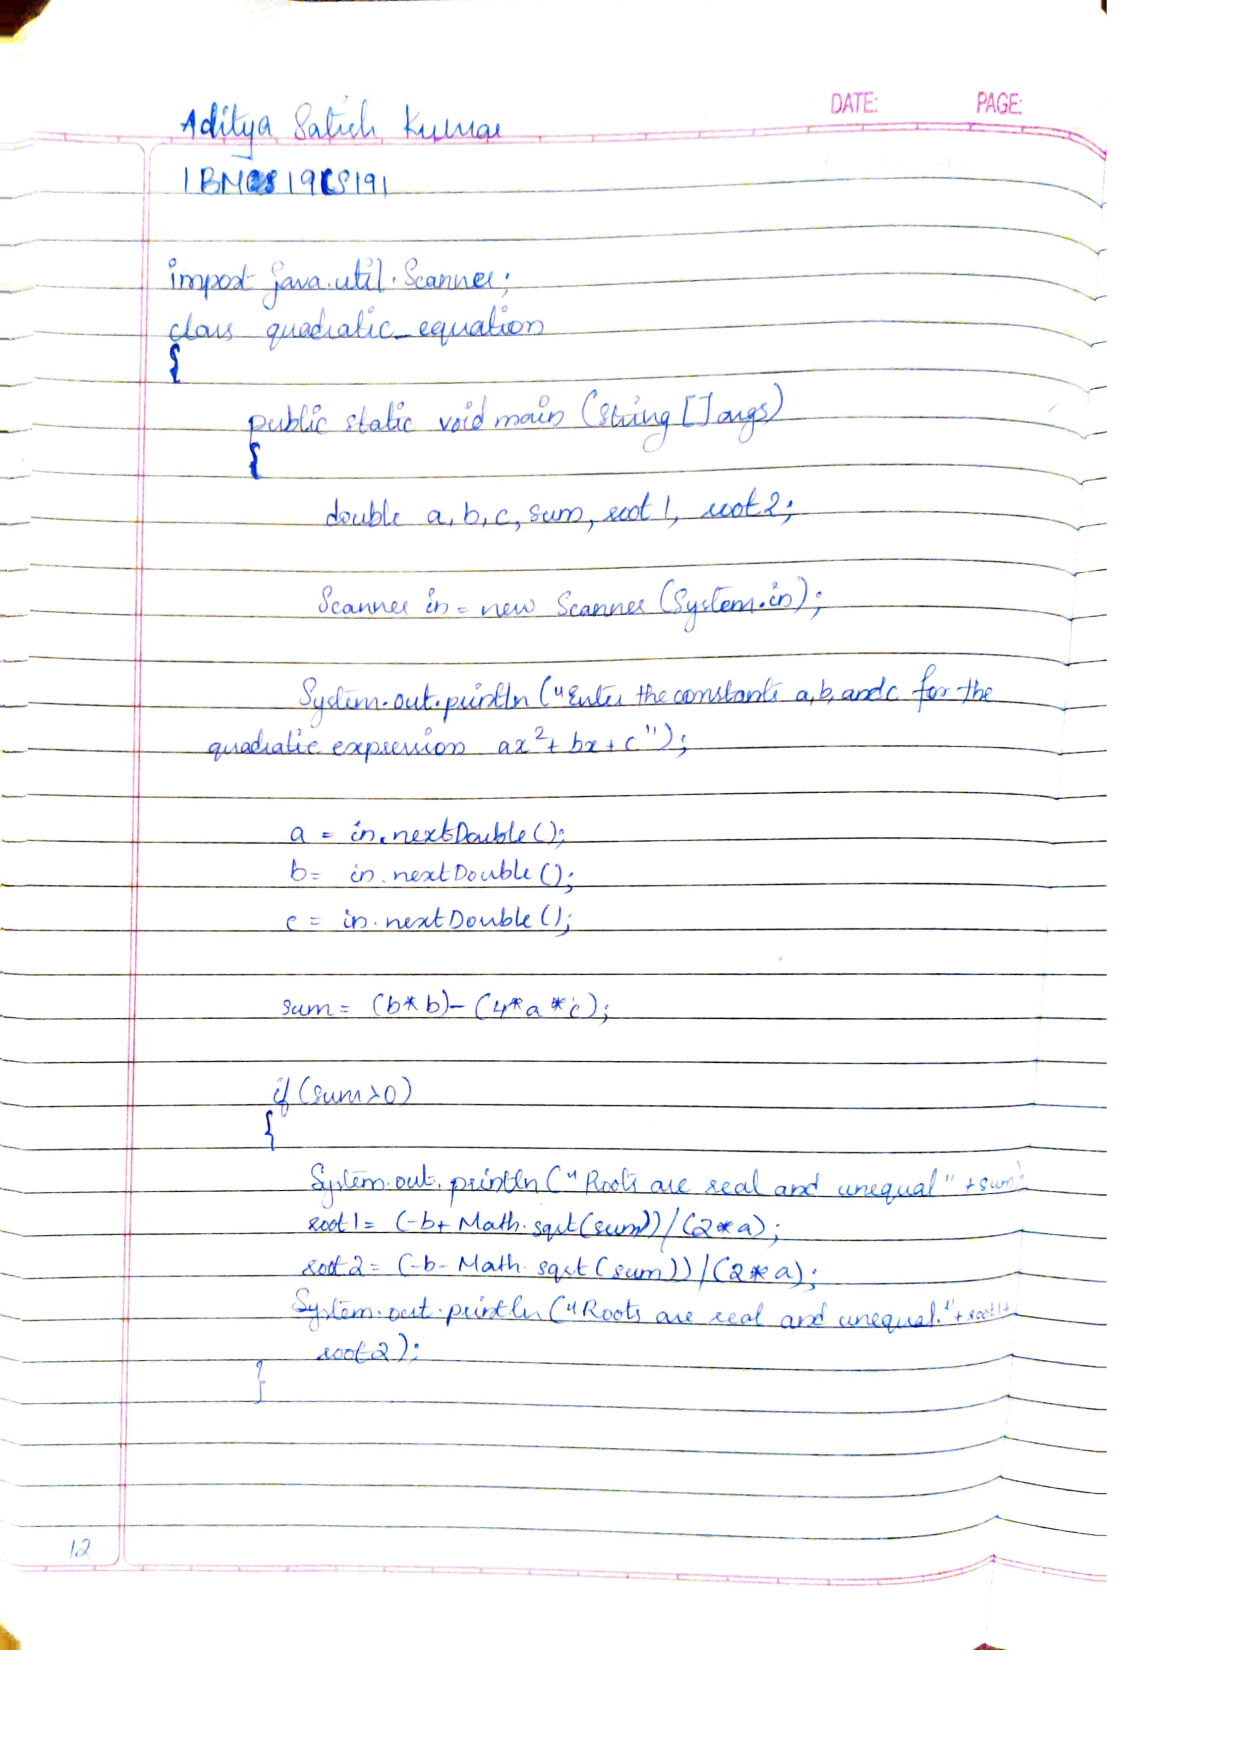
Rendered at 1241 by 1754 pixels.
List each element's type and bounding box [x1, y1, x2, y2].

picture [0, 0, 1107, 1650]
